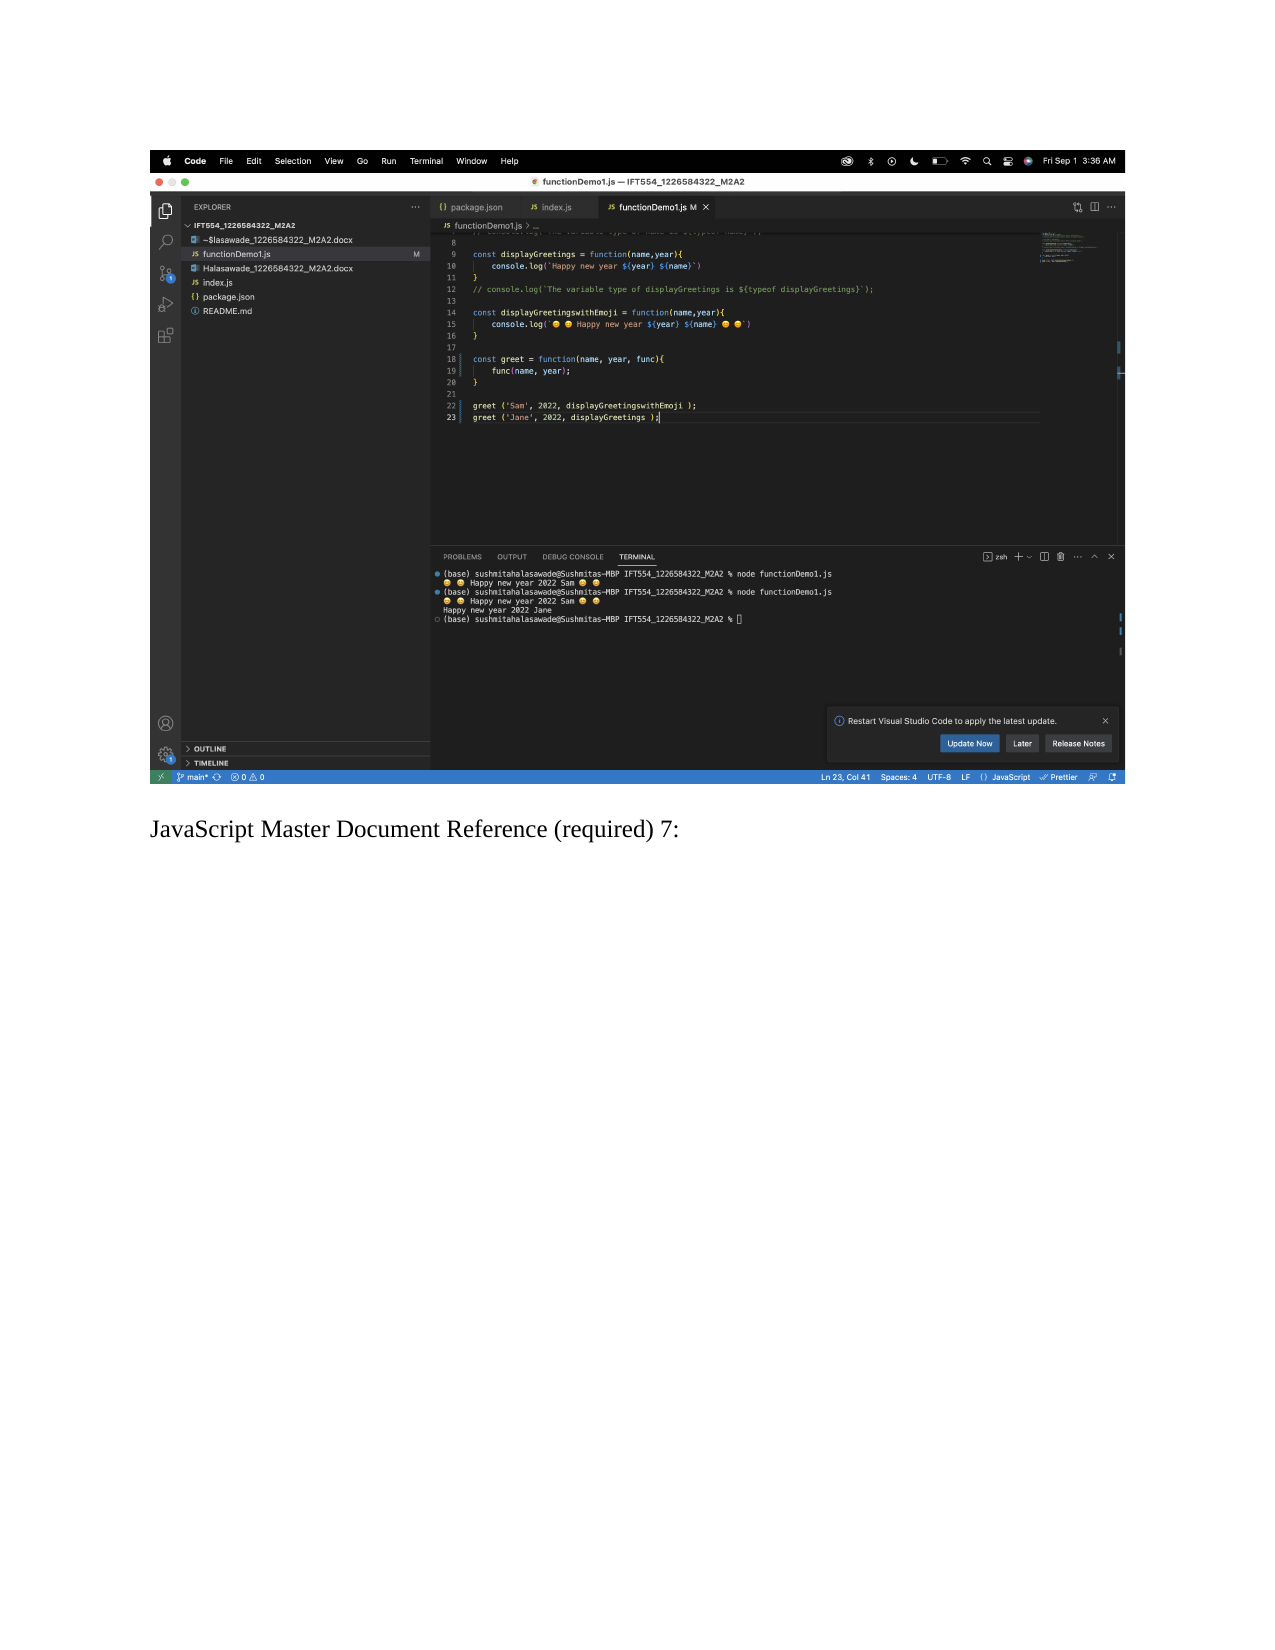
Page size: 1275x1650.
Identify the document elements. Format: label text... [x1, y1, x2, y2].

text JavaScript Master Document Reference (required) 7: [150, 814, 1125, 842]
picture [150, 150, 1125, 784]
